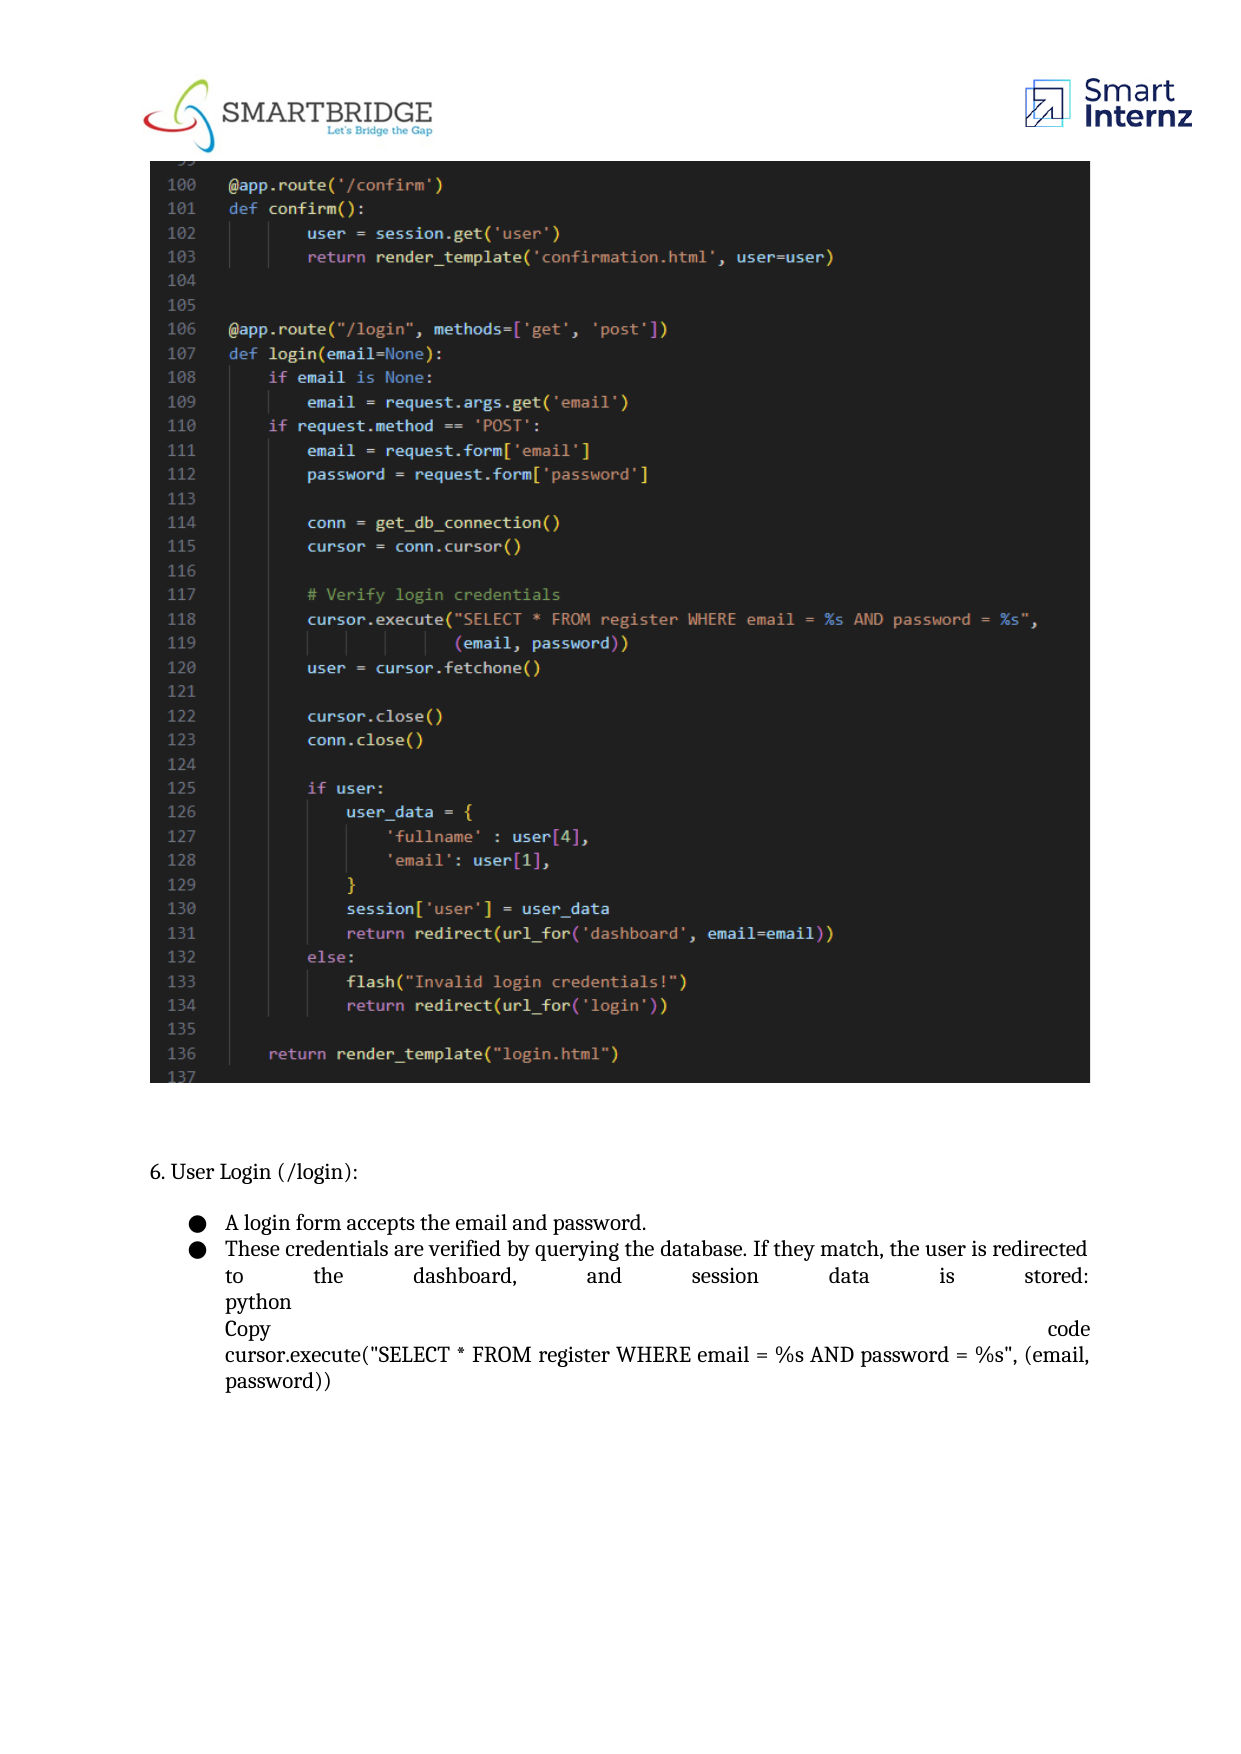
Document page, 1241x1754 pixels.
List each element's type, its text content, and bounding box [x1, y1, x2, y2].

text 6. User Login (/login): [150, 1158, 1090, 1185]
picture [1020, 78, 1197, 127]
list These credentials are verified by querying the database. If they match, the user is redirected to the dashboard, and session data is stored: python Copy code cursor.execute("SELECT * FROM register WHERE email = %s AND password = %s", (email, password)) [187, 1236, 1090, 1394]
list A login form accepts the email and password. [187, 1210, 1090, 1236]
picture [150, 161, 1091, 1083]
picture [140, 73, 437, 158]
